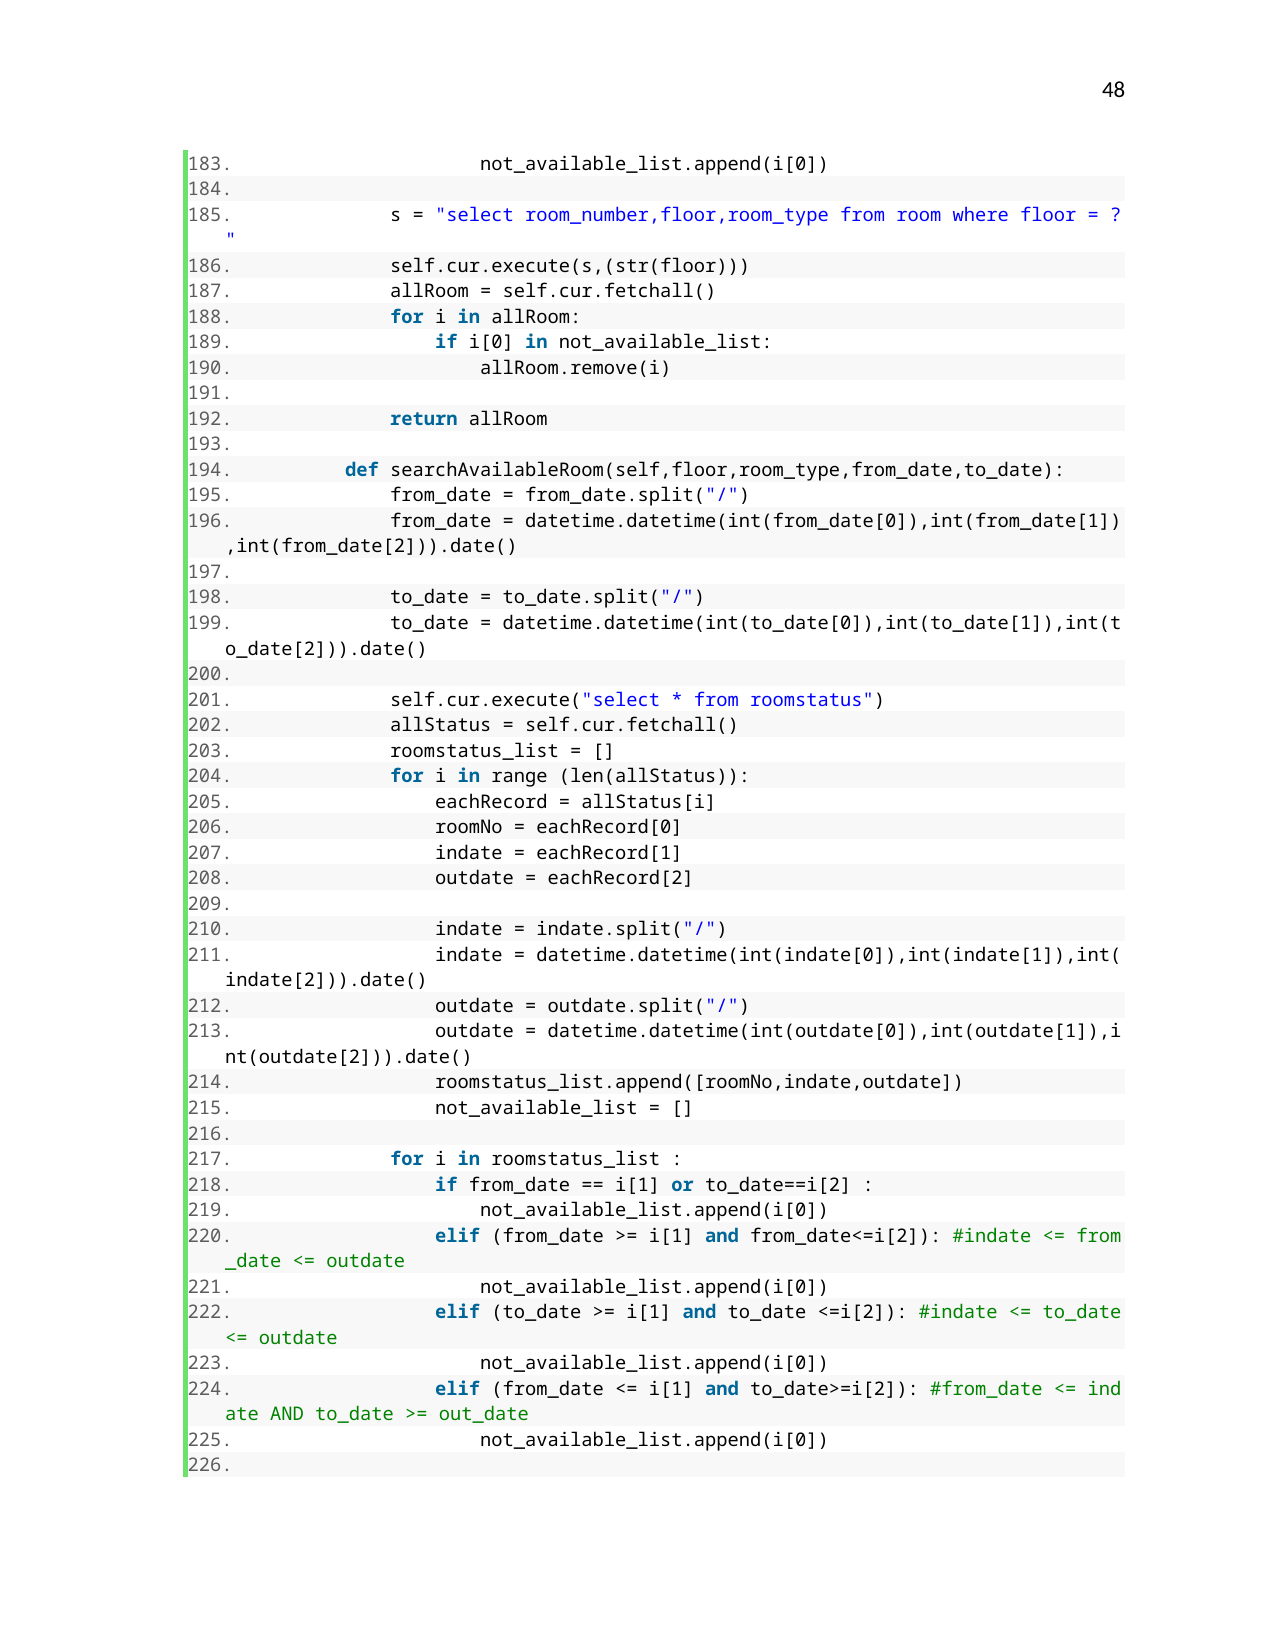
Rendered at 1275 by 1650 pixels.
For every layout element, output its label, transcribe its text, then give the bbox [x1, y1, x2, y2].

list not_available_list = [] [188, 1094, 1125, 1120]
list roomNo = eachRecord[0] [188, 813, 1125, 839]
list self.cur.execute(s,(str(floor))) [188, 252, 1125, 278]
list self.cur.execute("select * from roomstatus") [188, 686, 1125, 711]
list allRoom = self.cur.fetchall() [188, 278, 1125, 303]
list elif (from_date <= i[1] and to_date>=i[2]): #from_date <= indate AND to_date >= out_date [188, 1375, 1125, 1426]
list indate = eachRecord[1] [188, 839, 1125, 864]
list not_available_list.append(i[0]) [188, 1196, 1125, 1222]
list indate = indate.split("/") [188, 916, 1125, 941]
list to_date = datetime.datetime(int(to_date[0]),int(to_date[1]),int(to_date[2])).date() [188, 609, 1125, 660]
list not_available_list.append(i[0]) [188, 1426, 1125, 1452]
list from_date = datetime.datetime(int(from_date[0]),int(from_date[1]),int(from_date[2])).date() [188, 507, 1125, 558]
list eachRecord = allStatus[i] [188, 788, 1125, 813]
list outdate = eachRecord[2] [188, 864, 1125, 890]
list s = "select room_number,floor,room_type from room where floor = ? " [188, 201, 1125, 252]
list indate = datetime.datetime(int(indate[0]),int(indate[1]),int(indate[2])).date() [188, 941, 1125, 992]
list not_available_list.append(i[0]) [188, 1273, 1125, 1298]
list if from_date == i[1] or to_date==i[2] : [188, 1171, 1125, 1196]
list allStatus = self.cur.fetchall() [188, 711, 1125, 737]
list roomstatus_list = [] [188, 737, 1125, 762]
list elif (to_date >= i[1] and to_date <=i[2]): #indate <= to_date <= outdate [188, 1298, 1125, 1349]
list outdate = datetime.datetime(int(outdate[0]),int(outdate[1]),int(outdate[2])).date() [188, 1018, 1125, 1069]
list from_date = from_date.split("/") [188, 482, 1125, 507]
list not_available_list.append(i[0]) [188, 1349, 1125, 1375]
list allRoom.remove(i) [188, 354, 1125, 380]
list def searchAvailableRoom(self,floor,room_type,from_date,to_date): [188, 456, 1125, 482]
list for i in roomstatus_list : [188, 1145, 1125, 1171]
list to_date = to_date.split("/") [188, 584, 1125, 609]
list return allRoom [188, 405, 1125, 431]
list for i in allRoom: [188, 303, 1125, 329]
list elif (from_date >= i[1] and from_date<=i[2]): #indate <= from_date <= outdate [188, 1222, 1125, 1273]
list not_available_list.append(i[0]) [188, 150, 1125, 176]
list outdate = outdate.split("/") [188, 992, 1125, 1018]
list if i[0] in not_available_list: [188, 329, 1125, 354]
list for i in range (len(allStatus)): [188, 762, 1125, 788]
list roomstatus_list.append([roomNo,indate,outdate]) [188, 1069, 1125, 1094]
